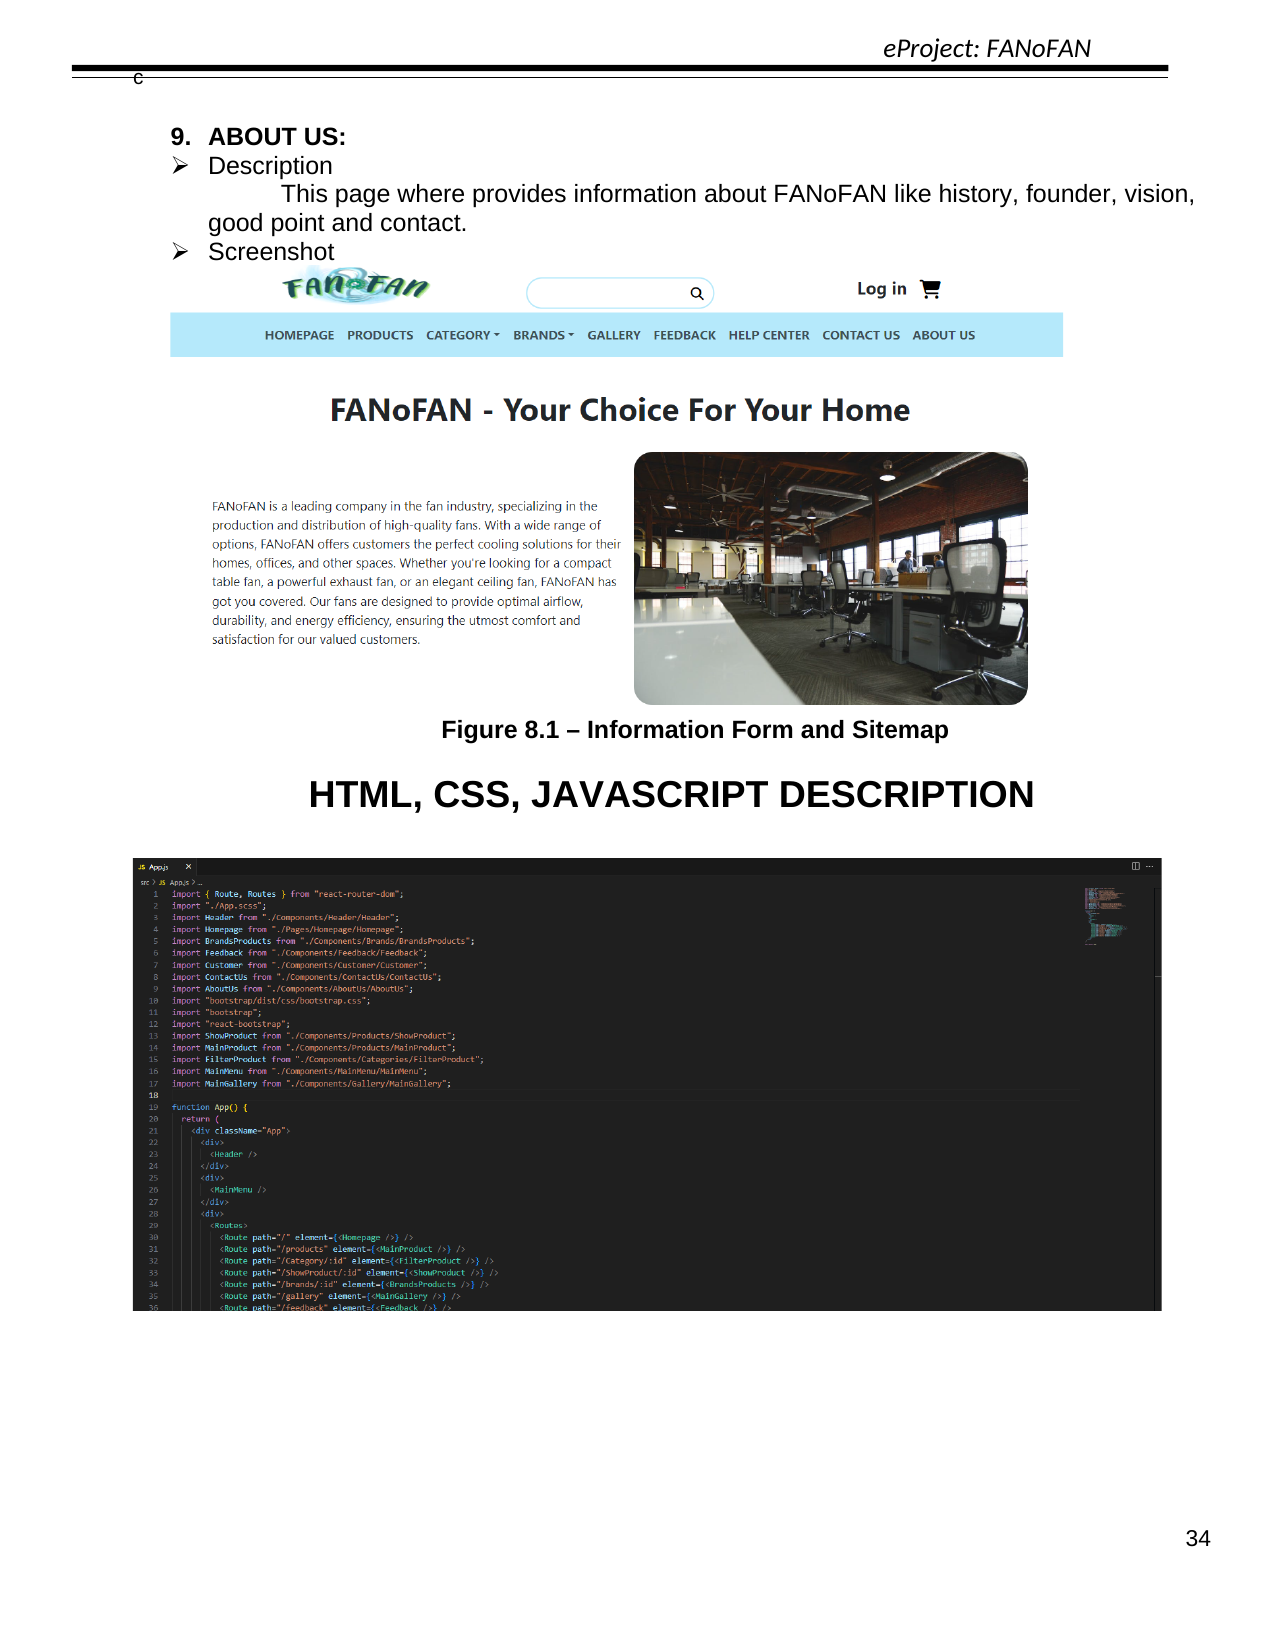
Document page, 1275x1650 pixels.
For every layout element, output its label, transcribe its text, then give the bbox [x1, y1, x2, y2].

text Figure 8.1 – Information Form and Sitemap [180, 714, 1211, 743]
picture [170, 265, 1064, 715]
list This page where provides information about FANoFAN like history, founder, vision, good point and contact. [208, 179, 1211, 237]
picture [132, 858, 1162, 1311]
text HTML, CSS, JAVASCRIPT DESCRIPTION [133, 772, 1211, 815]
list Description [170, 151, 1211, 179]
list ABOUT US: [170, 122, 1211, 151]
list Screenshot [170, 237, 1211, 266]
